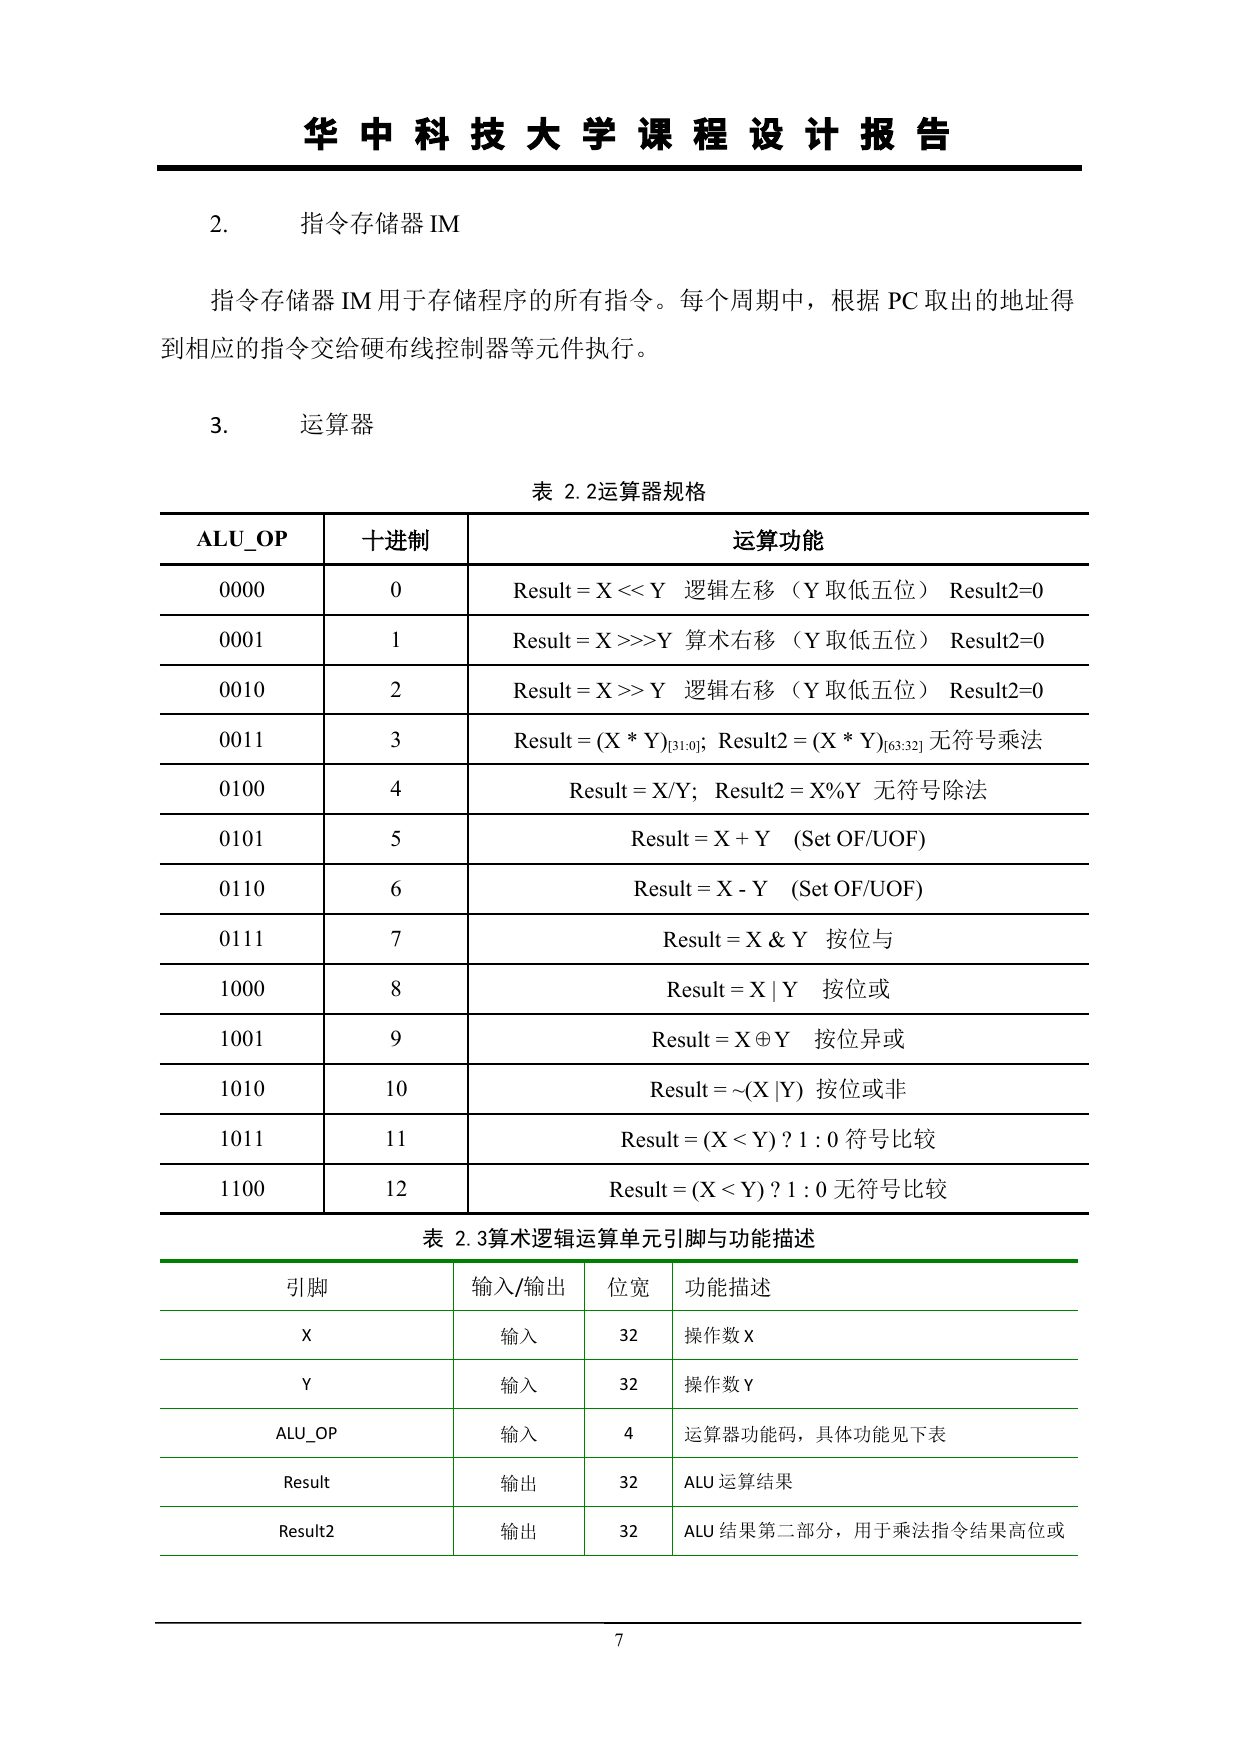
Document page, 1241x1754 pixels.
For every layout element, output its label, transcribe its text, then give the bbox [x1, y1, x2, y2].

table_cell 输入 [454, 1409, 584, 1457]
table_cell ALU_OP [160, 1409, 453, 1457]
table_header 输入/输出 [454, 1263, 584, 1310]
table_header 引脚 [160, 1263, 453, 1310]
table_cell 32 [585, 1360, 672, 1408]
table_cell 输入 [454, 1360, 584, 1408]
table_cell 32 [585, 1507, 672, 1554]
table_cell 操作数Y [673, 1360, 1078, 1408]
table_cell Result2 [160, 1507, 453, 1554]
subtitle 指令存储器IM [209, 198, 1078, 246]
table_cell 1100 [160, 1165, 323, 1212]
table_cell 1001 [160, 1015, 323, 1063]
table_cell Result = X + Y (Set OF/UOF) [469, 815, 1089, 863]
table_cell Result = (X < Y) ? 1 : 0 符号比较 [469, 1115, 1089, 1162]
table_cell 4 [325, 765, 467, 813]
table_cell 0010 [160, 666, 323, 713]
table_cell 1000 [160, 965, 323, 1013]
table_cell Y [160, 1360, 453, 1408]
table_cell Result = X >> Y 逻辑右移 （Y取低五位） Result2=0 [469, 666, 1089, 713]
table_header 十进制 [325, 515, 467, 563]
table_cell 0101 [160, 815, 323, 863]
table_cell 10 [325, 1065, 467, 1112]
table_cell Result = X & Y 按位与 [469, 915, 1089, 963]
table_cell 1011 [160, 1115, 323, 1162]
table_cell 0001 [160, 616, 323, 663]
table_cell Result [160, 1458, 453, 1506]
table_cell 5 [325, 815, 467, 863]
table_cell 8 [325, 965, 467, 1013]
table_cell 6 [325, 865, 467, 913]
table_cell 输出 [454, 1507, 584, 1554]
table_cell 0111 [160, 915, 323, 963]
table_cell 11 [325, 1115, 467, 1162]
table_cell Result = ~(X |Y) 按位或非 [469, 1065, 1089, 1112]
text 指令存储器IM用于存储程序的所有指令。每个周期中，根据PC取出的地址得到相应的指令交给硬布线控制器等元件执行。 [159, 275, 1075, 371]
table_cell Result = X << Y 逻辑左移 （Y取低五位） Result2=0 [469, 566, 1089, 613]
table_cell Result = (X < Y) ? 1 : 0 无符号比较 [469, 1165, 1089, 1212]
table_cell 1 [325, 616, 467, 663]
table_header ALU_OP [160, 515, 323, 563]
table_cell 运算器功能码，具体功能见下表 [673, 1409, 1078, 1457]
table_cell 9 [325, 1015, 467, 1063]
table_cell 3 [325, 715, 467, 763]
table_cell 32 [585, 1458, 672, 1506]
table_cell 2 [325, 666, 467, 713]
table_cell Result = X - Y (Set OF/UOF) [469, 865, 1089, 913]
table_cell Result = X | Y 按位或 [469, 965, 1089, 1013]
table_cell 输入 [454, 1311, 584, 1359]
table_cell 0100 [160, 765, 323, 813]
table_cell ALU运算结果 [673, 1458, 1078, 1506]
table_cell 0000 [160, 566, 323, 613]
table_cell 4 [585, 1409, 672, 1457]
table_header 功能描述 [673, 1263, 1078, 1310]
table_cell ALU结果第二部分，用于乘法指令结果高位或除法指令的余数位，其他操作为零 [673, 1507, 1078, 1554]
table_cell Result = X >>>Y 算术右移 （Y取低五位） Result2=0 [469, 616, 1089, 663]
table_header 位宽 [585, 1263, 672, 1310]
table_cell X [160, 1311, 453, 1359]
table_cell 0 [325, 566, 467, 613]
table_cell 0011 [160, 715, 323, 763]
table_cell 7 [325, 915, 467, 963]
table_cell 12 [325, 1165, 467, 1212]
subtitle 运算器 [209, 400, 1078, 448]
table_cell 操作数X [673, 1311, 1078, 1359]
table_cell Result = X⊕Y 按位异或 [469, 1015, 1089, 1063]
table_header 运算功能 [469, 515, 1089, 563]
table_cell Result = (X * Y)[31:0]; Result2 = (X * Y)[63:32] 无符号乘法 [469, 715, 1089, 763]
table_cell Result = X/Y; Result2 = X%Y 无符号除法 [469, 765, 1089, 813]
table_cell 输出 [454, 1458, 584, 1506]
table_cell 0110 [160, 865, 323, 913]
table_cell 1010 [160, 1065, 323, 1112]
table_cell 32 [585, 1311, 672, 1359]
